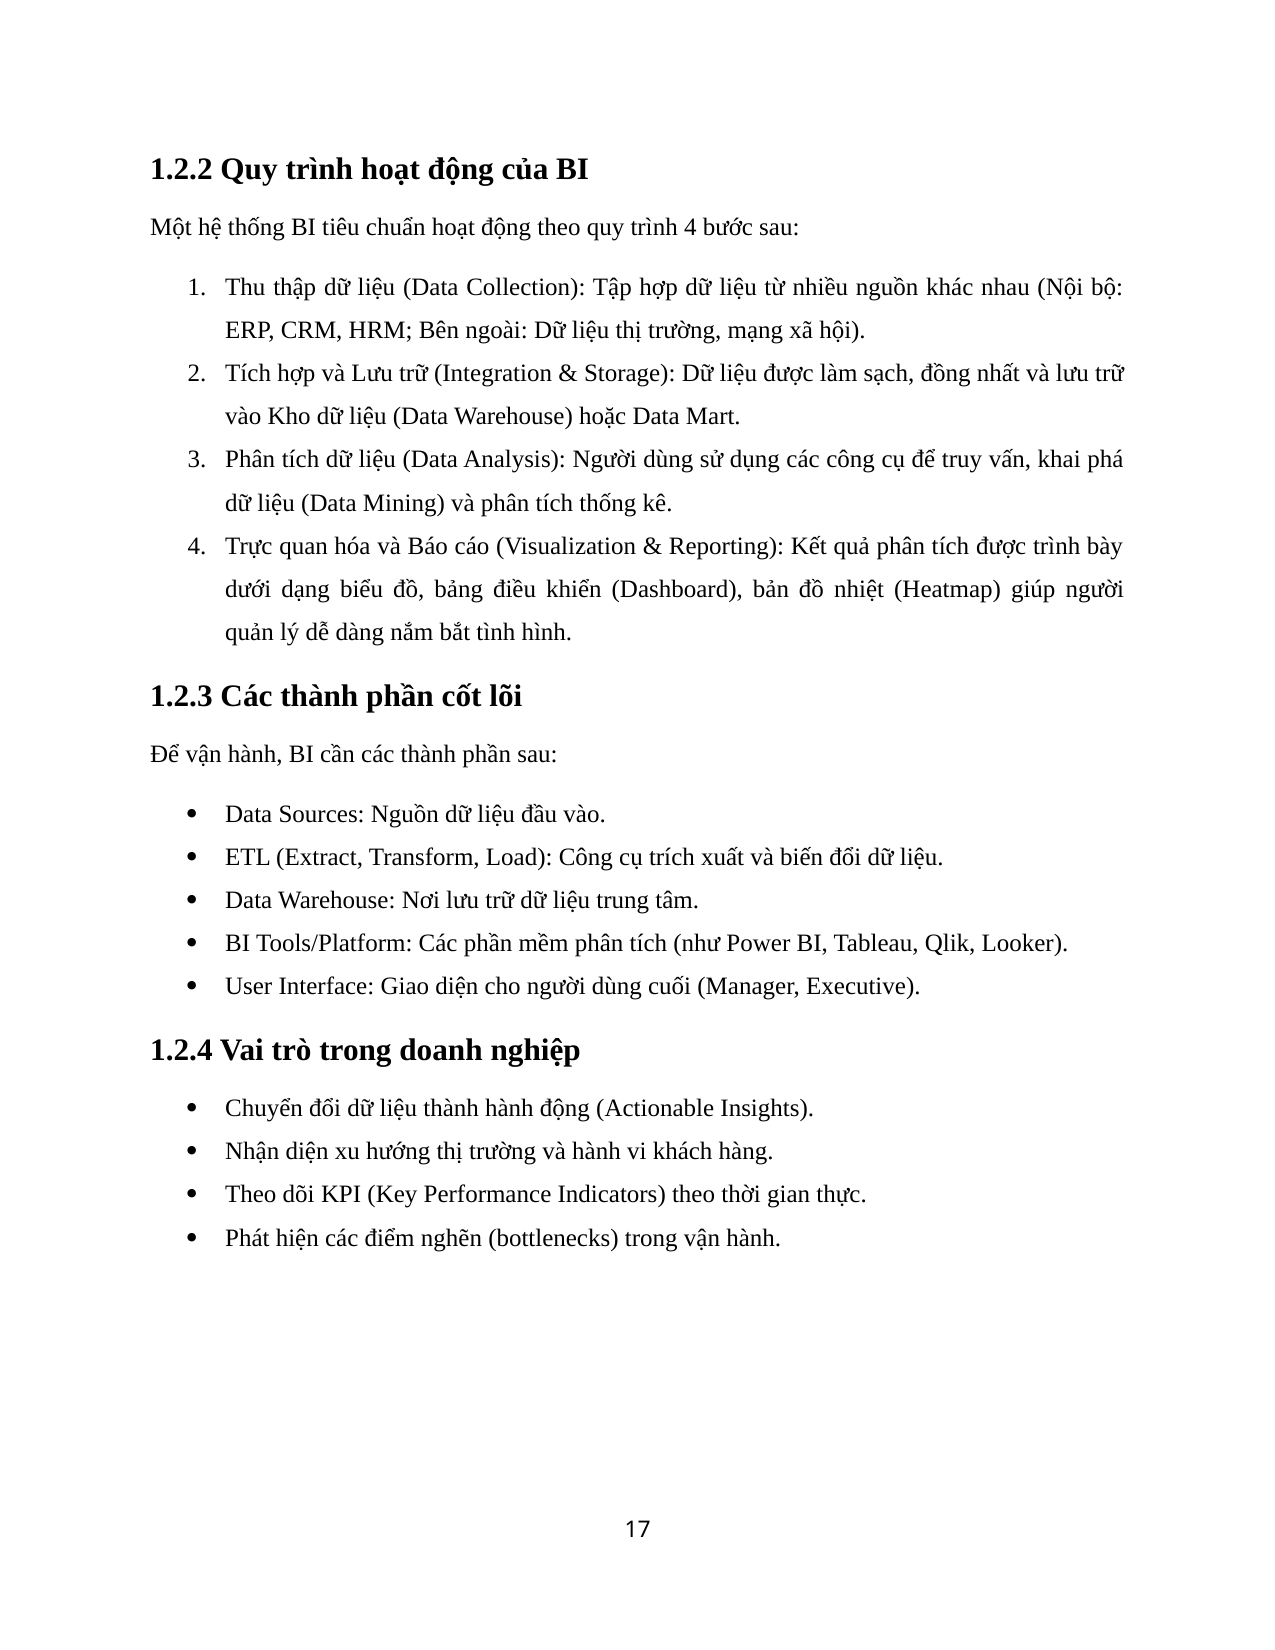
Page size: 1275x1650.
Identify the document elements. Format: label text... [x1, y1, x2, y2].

list Chuyển đổi dữ liệu thành hành động (Actionable Insights). [187, 1093, 1125, 1122]
list Data Sources: Nguồn dữ liệu đầu vào. [187, 799, 1125, 827]
list Thu thập dữ liệu (Data Collection): Tập hợp dữ liệu từ nhiều nguồn khác nhau (Nội bộ: ERP, CRM, HRM; Bên ngoài: Dữ liệu thị trường, mạng xã hội). [187, 272, 1125, 344]
list User Interface: Giao diện cho người dùng cuối (Manager, Executive). [187, 971, 1125, 1000]
subtitle 1.2.3 Các thành phần cốt lõi [150, 677, 1125, 713]
text Để vận hành, BI cần các thành phần sau: [150, 739, 1125, 768]
list Phát hiện các điểm nghẽn (bottlenecks) trong vận hành. [187, 1223, 1125, 1251]
list BI Tools/Platform: Các phần mềm phân tích (như Power BI, Tableau, Qlik, Looker). [187, 928, 1125, 957]
list Phân tích dữ liệu (Data Analysis): Người dùng sử dụng các công cụ để truy vấn, khai phá dữ liệu (Data Mining) và phân tích thống kê. [187, 444, 1125, 516]
list Nhận diện xu hướng thị trường và hành vi khách hàng. [187, 1136, 1125, 1165]
list Theo dõi KPI (Key Performance Indicators) theo thời gian thực. [187, 1179, 1125, 1208]
list Data Warehouse: Nơi lưu trữ dữ liệu trung tâm. [187, 885, 1125, 914]
subtitle 1.2.2 Quy trình hoạt động của BI [150, 150, 1125, 186]
subtitle 1.2.4 Vai trò trong doanh nghiệp [150, 1031, 1125, 1067]
text Một hệ thống BI tiêu chuẩn hoạt động theo quy trình 4 bước sau: [150, 212, 1125, 241]
list Tích hợp và Lưu trữ (Integration & Storage): Dữ liệu được làm sạch, đồng nhất và lưu trữ vào Kho dữ liệu (Data Warehouse) hoặc Data Mart. [187, 358, 1125, 430]
list Trực quan hóa và Báo cáo (Visualization & Reporting): Kết quả phân tích được trình bày dưới dạng biểu đồ, bảng điều khiển (Dashboard), bản đồ nhiệt (Heatmap) giúp người quản lý dễ dàng nắm bắt tình hình. [187, 531, 1125, 646]
list ETL (Extract, Transform, Load): Công cụ trích xuất và biến đổi dữ liệu. [187, 842, 1125, 871]
